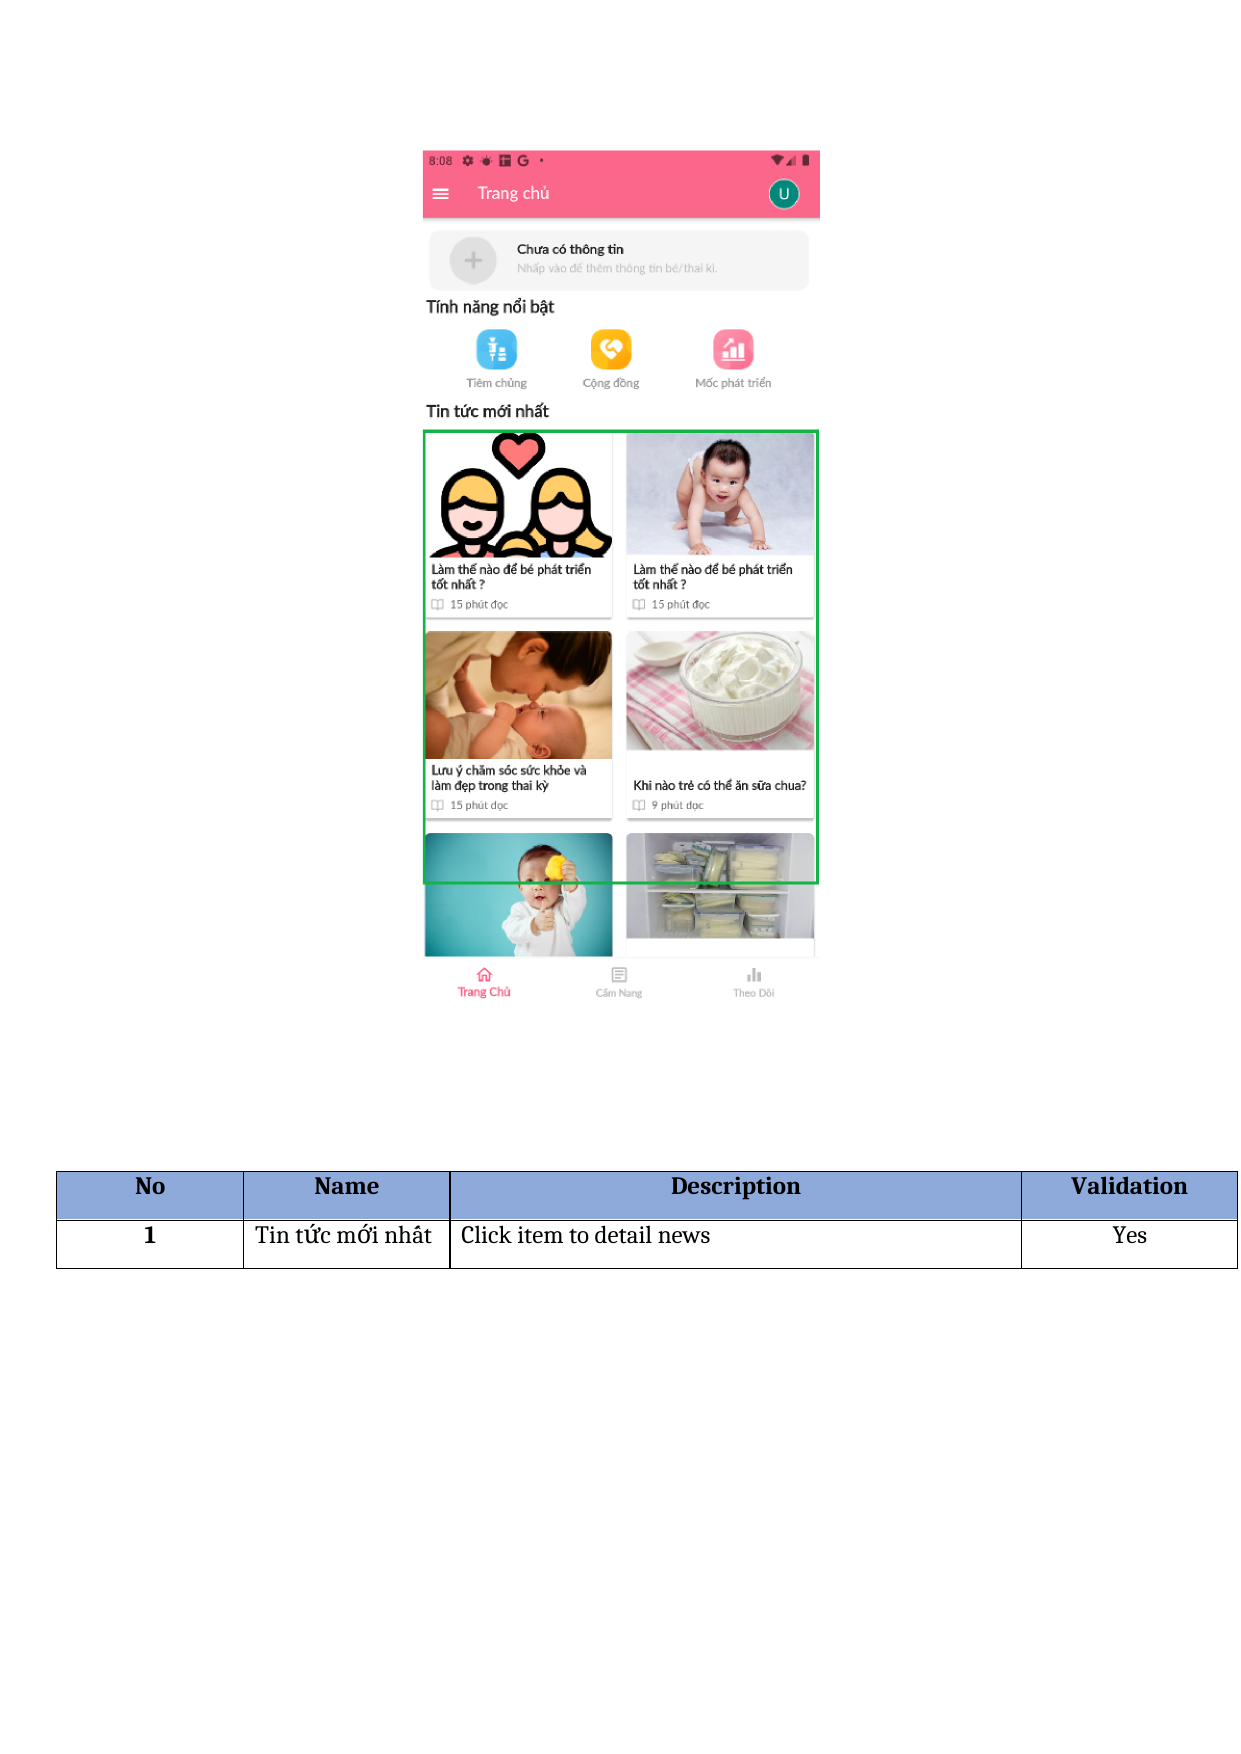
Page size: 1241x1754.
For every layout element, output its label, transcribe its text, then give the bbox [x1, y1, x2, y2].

table_header Description [451, 1172, 1021, 1219]
table_header No [57, 1172, 243, 1219]
picture [422, 150, 820, 1007]
table_cell 1 [57, 1221, 243, 1268]
table_cell Tin tức mới nhất [244, 1221, 449, 1268]
table_cell Yes [1022, 1221, 1237, 1268]
table_header Validation [1022, 1172, 1237, 1219]
table_cell Click item to detail news [451, 1221, 1021, 1268]
table_header Name [244, 1172, 449, 1219]
